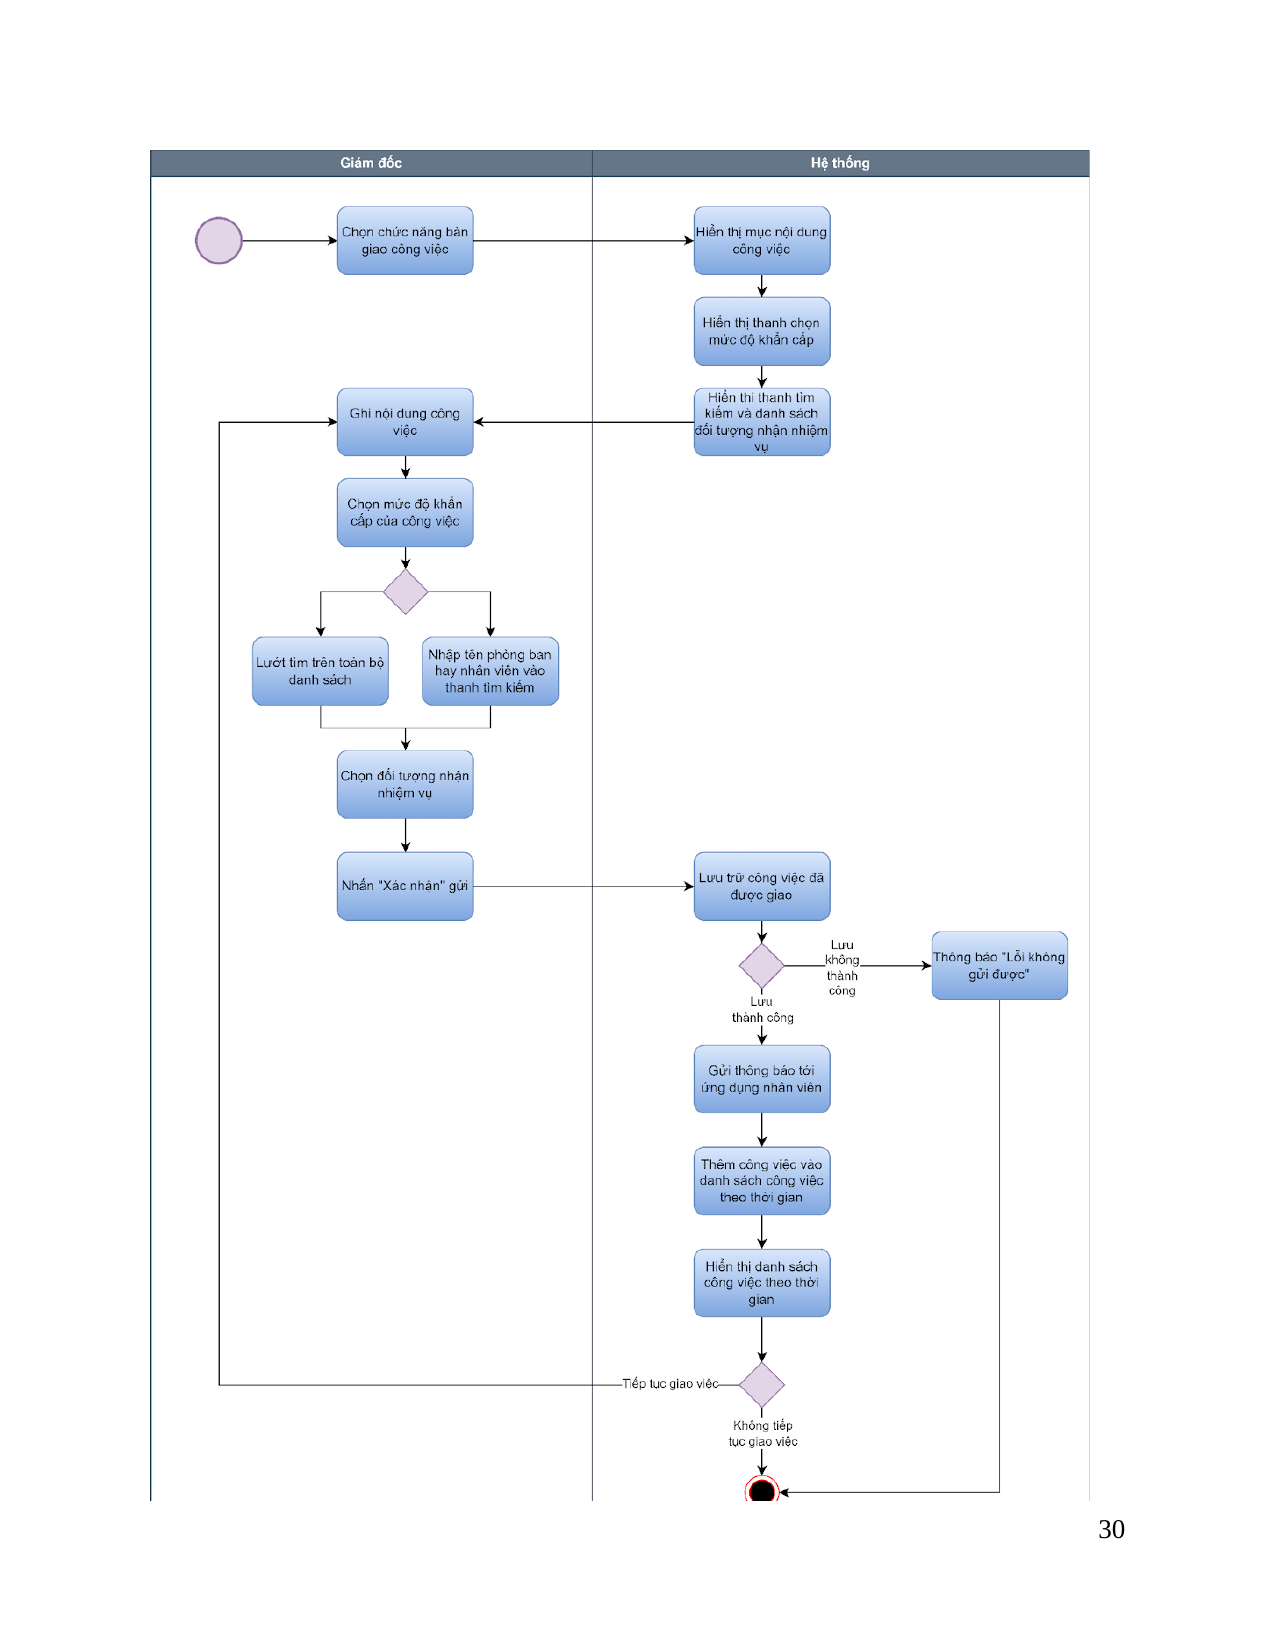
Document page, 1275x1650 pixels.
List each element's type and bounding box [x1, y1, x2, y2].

picture [150, 150, 1090, 1501]
